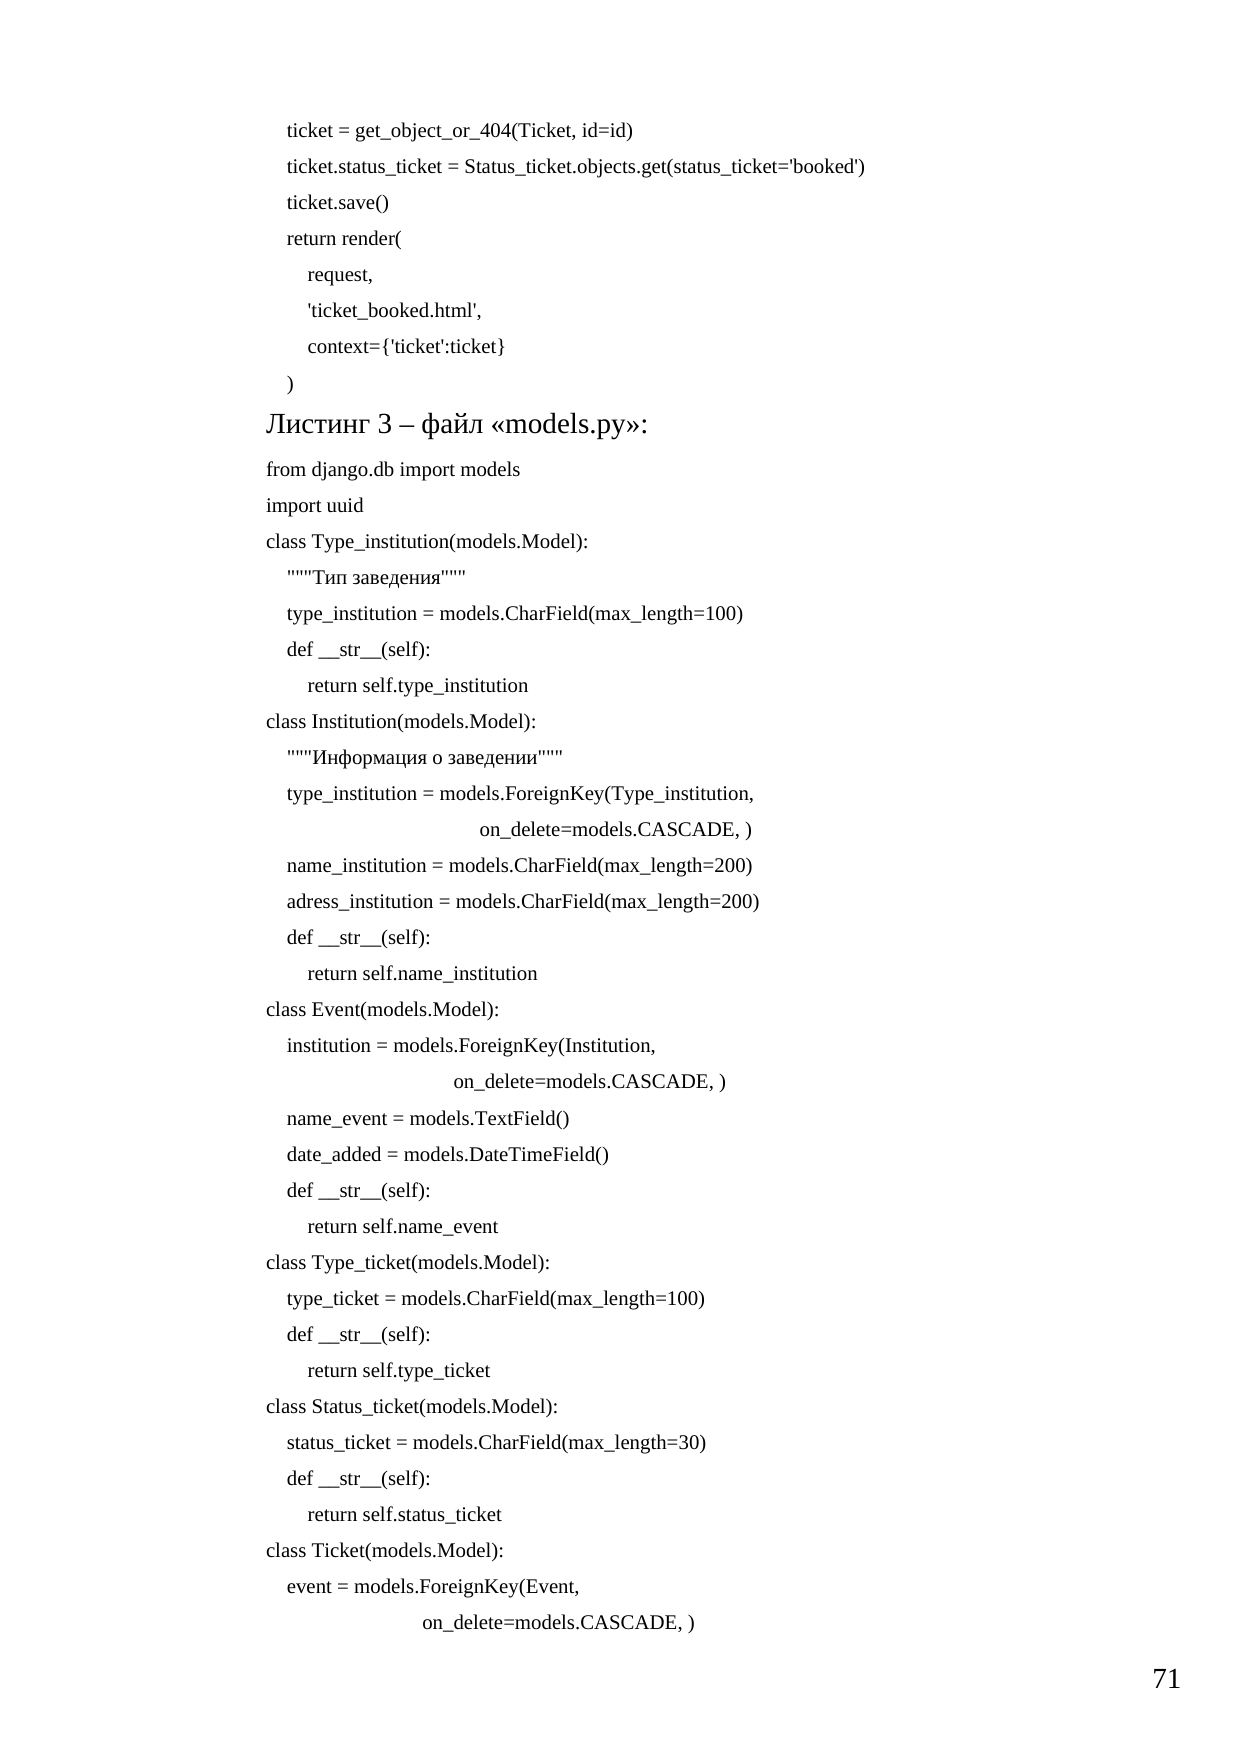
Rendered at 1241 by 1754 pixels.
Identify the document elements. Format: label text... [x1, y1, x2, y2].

text class Ticket(models.Model): [177, 1538, 1181, 1562]
text import uuid [177, 493, 1181, 517]
text return self.status_ticket [177, 1502, 1181, 1526]
text ticket.save() [177, 190, 1181, 214]
text class Type_ticket(models.Model): [177, 1250, 1181, 1274]
text """Информация о заведении""" [177, 745, 1181, 769]
text name_institution = models.CharField(max_length=200) [177, 853, 1181, 877]
text status_ticket = models.CharField(max_length=30) [177, 1430, 1181, 1454]
text request, [177, 262, 1181, 286]
text type_institution = models.CharField(max_length=100) [177, 601, 1181, 625]
text ) [177, 370, 1181, 394]
text def __str__(self): [177, 1466, 1181, 1490]
text type_ticket = models.CharField(max_length=100) [177, 1286, 1181, 1310]
text return self.name_institution [177, 961, 1181, 985]
text def __str__(self): [177, 1322, 1181, 1346]
text context={'ticket':ticket} [177, 334, 1181, 358]
text """Тип заведения""" [177, 565, 1181, 589]
text def __str__(self): [177, 1178, 1181, 1202]
text 'ticket_booked.html', [177, 298, 1181, 322]
text def __str__(self): [177, 637, 1181, 661]
text on_delete=models.CASCADE, ) [177, 1610, 1181, 1634]
text on_delete=models.CASCADE, ) [177, 1069, 1181, 1093]
text return render( [177, 226, 1181, 250]
text class Status_ticket(models.Model): [177, 1394, 1181, 1418]
text def __str__(self): [177, 925, 1181, 949]
text adress_institution = models.CharField(max_length=200) [177, 889, 1181, 913]
text return self.type_institution [177, 673, 1181, 697]
text institution = models.ForeignKey(Institution, [177, 1033, 1181, 1057]
text event = models.ForeignKey(Event, [177, 1574, 1181, 1598]
text class Type_institution(models.Model): [177, 529, 1181, 553]
text return self.name_event [177, 1214, 1181, 1238]
text class Event(models.Model): [177, 997, 1181, 1021]
text type_institution = models.ForeignKey(Type_institution, [177, 781, 1181, 805]
text date_added = models.DateTimeField() [177, 1142, 1181, 1166]
text class Institution(models.Model): [177, 709, 1181, 733]
text ticket = get_object_or_404(Ticket, id=id) [177, 118, 1181, 142]
text return self.type_ticket [177, 1358, 1181, 1382]
text ticket.status_ticket = Status_ticket.objects.get(status_ticket='booked') [177, 154, 1181, 178]
text from django.db import models [177, 457, 1181, 481]
text on_delete=models.CASCADE, ) [177, 817, 1181, 841]
text name_event = models.TextField() [177, 1106, 1181, 1129]
text Листинг 3 – файл «models.py»: [177, 406, 1181, 440]
